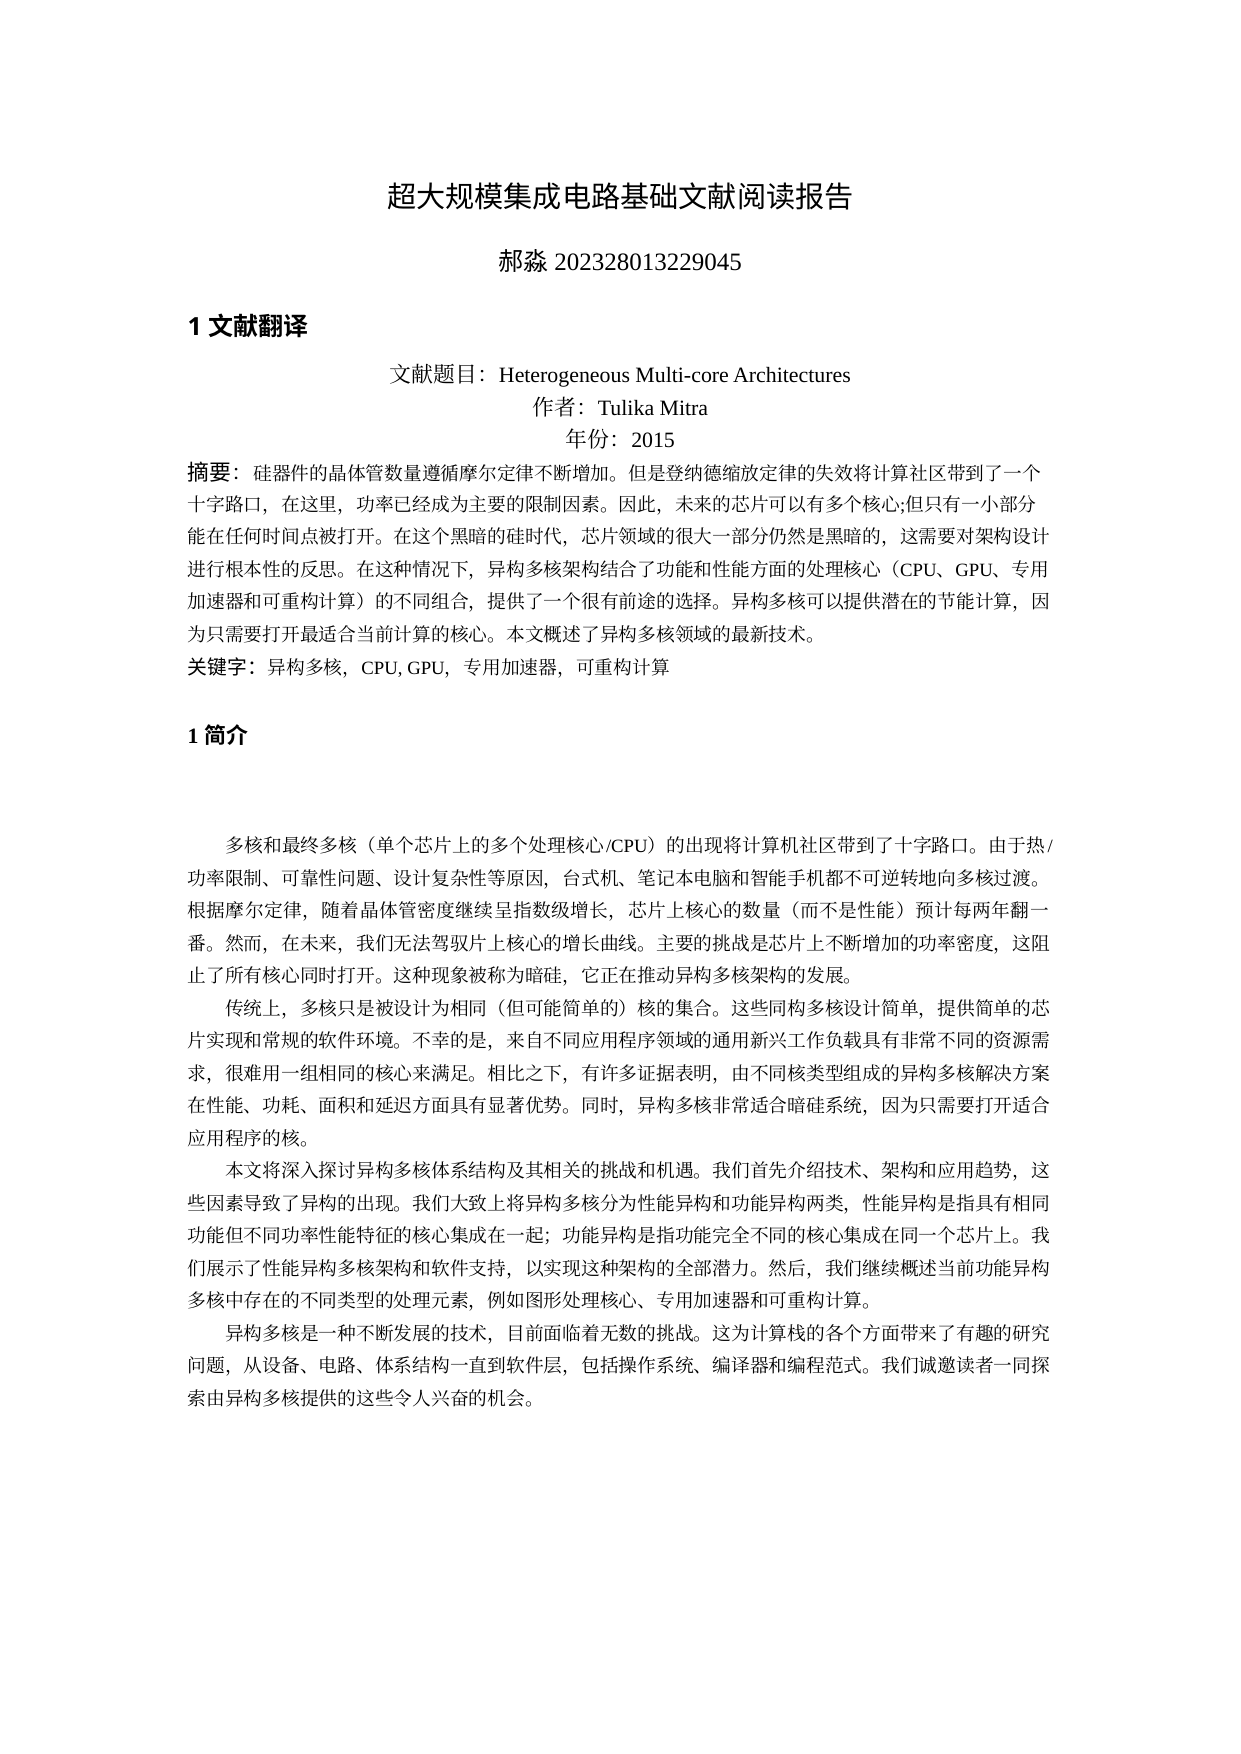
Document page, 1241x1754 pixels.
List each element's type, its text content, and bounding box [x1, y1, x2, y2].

text 年份：2015 [187, 422, 1053, 454]
text 异构多核是一种不断发展的技术，目前面临着无数的挑战。这为计算栈的各个方面带来了有趣的研究问题，从设备、电路、体系结构一直到软件层，包括操作系统、编译器和编程范式。我们诚邀读者一同探索由异构多核提供的这些令人兴奋的机会。 [187, 1316, 1053, 1413]
text 本文将深入探讨异构多核体系结构及其相关的挑战和机遇。我们首先介绍技术、架构和应用趋势，这些因素导致了异构的出现。我们大致上将异构多核分为性能异构和功能异构两类，性能异构是指具有相同功能但不同功率性能特征的核心集成在一起；功能异构是指功能完全不同的核心集成在同一个芯片上。我们展示了性能异构多核架构和软件支持，以实现这种架构的全部潜力。然后，我们继续概述当前功能异构多核中存在的不同类型的处理元素，例如图形处理核心、专用加速器和可重构计算。 [187, 1153, 1053, 1316]
subtitle 1 简介 [187, 717, 1053, 750]
text 郝淼 202328013229045 [187, 227, 1053, 292]
text 1 文献翻译 [187, 292, 1053, 357]
text 多核和最终多核（单个芯片上的多个处理核心/CPU）的出现将计算机社区带到了十字路口。由于热/功率限制、可靠性问题、设计复杂性等原因，台式机、笔记本电脑和智能手机都不可逆转地向多核过渡。根据摩尔定律，随着晶体管密度继续呈指数级增长，芯片上核心的数量（而不是性能）预计每两年翻一番。然而，在未来，我们无法驾驭片上核心的增长曲线。主要的挑战是芯片上不断增加的功率密度，这阻止了所有核心同时打开。这种现象被称为暗硅，它正在推动异构多核架构的发展。 [187, 828, 1053, 991]
text 超大规模集成电路基础文献阅读报告 [187, 162, 1053, 227]
text 文献题目：Heterogeneous Multi-core Architectures [187, 357, 1053, 389]
text 传统上，多核只是被设计为相同（但可能简单的）核的集合。这些同构多核设计简单，提供简单的芯片实现和常规的软件环境。不幸的是，来自不同应用程序领域的通用新兴工作负载具有非常不同的资源需求，很难用一组相同的核心来满足。相比之下，有许多证据表明，由不同核类型组成的异构多核解决方案在性能、功耗、面积和延迟方面具有显著优势。同时，异构多核非常适合暗硅系统，因为只需要打开适合应用程序的核。 [187, 991, 1053, 1153]
text 作者：Tulika Mitra [187, 389, 1053, 422]
text 摘要：硅器件的晶体管数量遵循摩尔定律不断增加。但是登纳德缩放定律的失效将计算社区带到了一个十字路口，在这里，功率已经成为主要的限制因素。因此，未来的芯片可以有多个核心;但只有一小部分能在任何时间点被打开。在这个黑暗的硅时代，芯片领域的很大一部分仍然是黑暗的，这需要对架构设计进行根本性的反思。在这种情况下，异构多核架构结合了功能和性能方面的处理核心（CPU、GPU、专用加速器和可重构计算）的不同组合，提供了一个很有前途的选择。异构多核可以提供潜在的节能计算，因为只需要打开最适合当前计算的核心。本文概述了异构多核领域的最新技术。 [187, 454, 1053, 649]
text 关键字：异构多核，CPU, GPU，专用加速器，可重构计算 [187, 649, 1053, 682]
